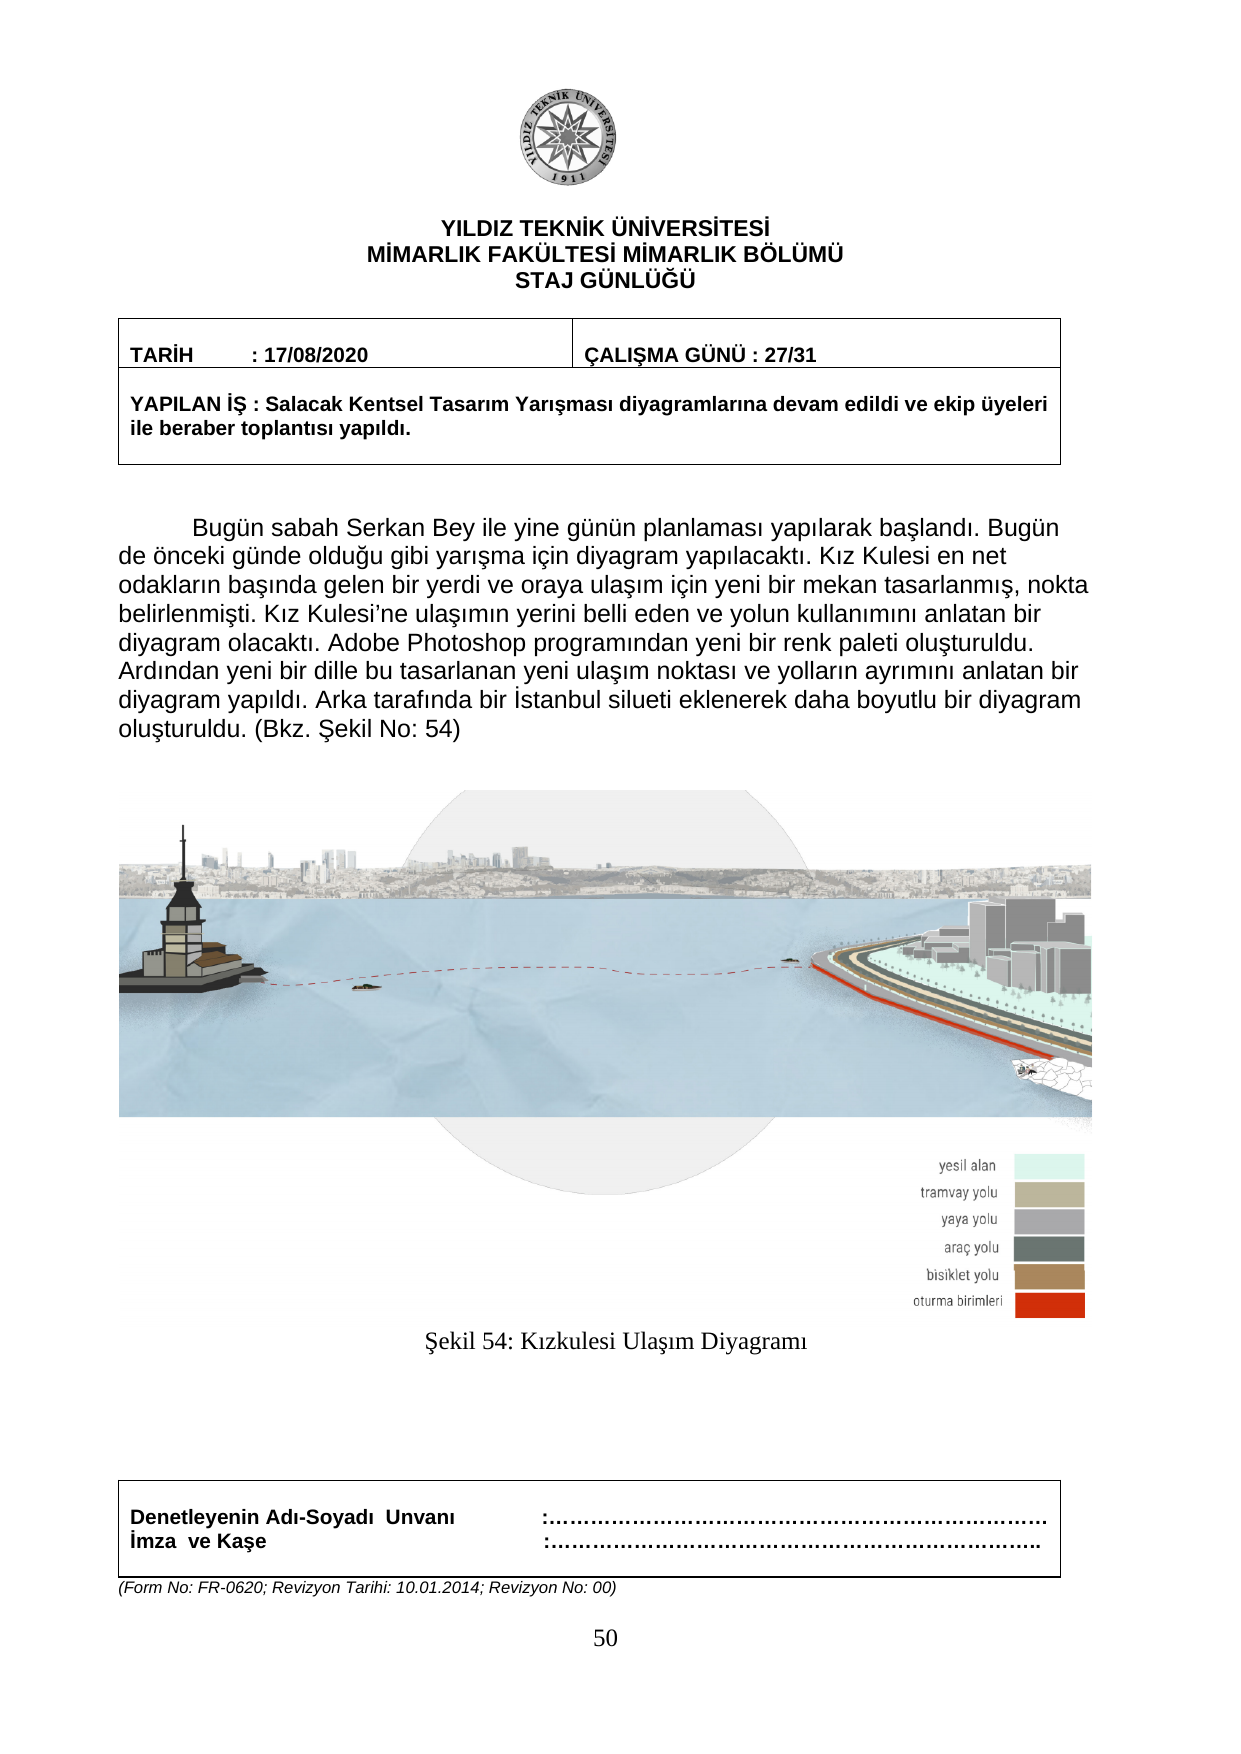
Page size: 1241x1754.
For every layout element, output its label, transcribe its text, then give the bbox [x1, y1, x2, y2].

text MİMARLIK FAKÜLTESİ MİMARLIK BÖLÜMÜ [118, 241, 1092, 267]
text YILDIZ TEKNİK ÜNİVERSİTESİ [118, 215, 1092, 241]
table_cell YAPILAN İŞ : Salacak Kentsel Tasarım Yarışması diyagramlarına devam edildi ve ekip üyeleri ile beraber toplantısı yapıldı. [119, 368, 1060, 464]
text (Form No: FR-0620; Revizyon Tarihi: 10.01.2014; Revizyon No: 00) [118, 1577, 1092, 1597]
text Şekil 54: Kızkulesi Ulaşım Diyagramı [118, 1327, 1092, 1355]
picture [518, 88, 617, 186]
text STAJ GÜNLÜĞÜ [118, 267, 1092, 294]
table_header Denetleyenin Adı-Soyadı Unvanı :……………………………………………………………… İmza ve Kaşe :…………………………………………………………….. [119, 1481, 1060, 1576]
table_header ÇALIŞMA GÜNÜ : 27/31 [573, 319, 1060, 367]
text Bugün sabah Serkan Bey ile yine günün planlaması yapılarak başlandı. Bugün de önceki günde olduğu gibi yarışma için diyagram yapılacaktı. Kız Kulesi en net odakların başında gelen bir yerdi ve oraya ulaşım için yeni bir mekan tasarlanmış, nokta belirlenmişti. Kız Kulesi’ne ulaşımın yerini belli eden ve yolun kullanımını anlatan bir diyagram olacaktı. Adobe Photoshop programından yeni bir renk paleti oluşturuldu. Ardından yeni bir dille bu tasarlanan yeni ulaşım noktası ve yolların ayrımını anlatan bir diyagram yapıldı. Arka tarafında bir İstanbul silueti eklenerek daha boyutlu bir diyagram oluşturuldu. (Bkz. Şekil No: 54) [118, 513, 1092, 743]
table_header TARİH : 17/08/2020 [119, 319, 572, 367]
picture [118, 790, 1093, 1327]
